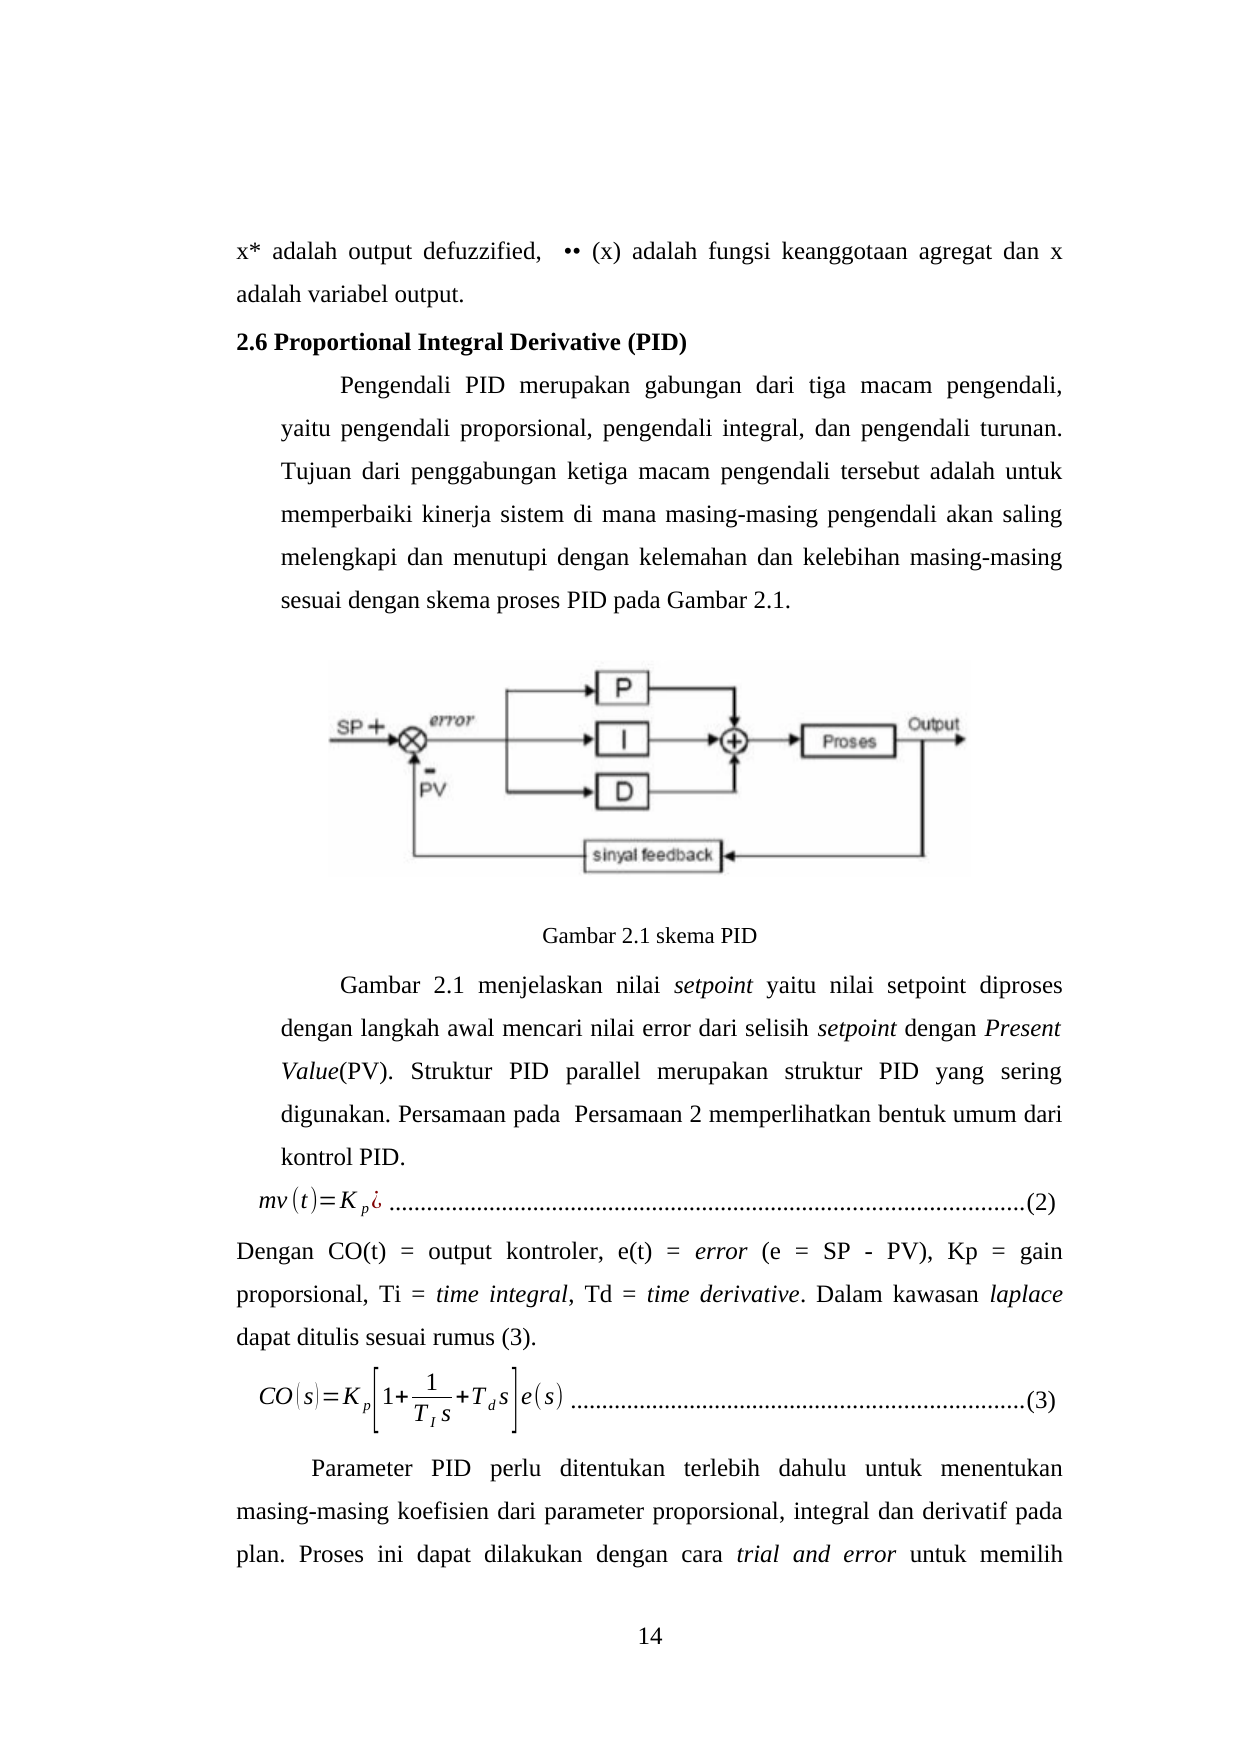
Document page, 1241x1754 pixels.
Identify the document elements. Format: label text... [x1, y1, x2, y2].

text x* adalah output defuzzified, •• (x) adalah fungsi keanggotaan agregat dan x adalah variabel output. [236, 236, 1063, 308]
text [236, 1453, 1063, 1568]
text Pengendali PID merupakan gabungan dari tiga macam pengendali, yaitu pengendali proporsional, pengendali integral, dan pengendali turunan. Tujuan dari penggabungan ketiga macam pengendali tersebut adalah untuk memperbaiki kinerja sistem di mana masing-masing pengendali akan saling melengkapi dan menutupi dengan kelemahan dan kelebihan masing-masing sesuai dengan skema proses PID pada Gambar 2.1. [281, 370, 1063, 614]
subtitle Proportional Integral Derivative (PID) [236, 327, 1063, 355]
text (2) [251, 1185, 1063, 1217]
text (3) [251, 1365, 1063, 1434]
text Gambar 2.1 menjelaskan nilai setpoint yaitu nilai setpoint diproses dengan langkah awal mencari nilai error dari selisih setpoint dengan Present Value(PV). Struktur PID parallel merupakan struktur PID yang sering digunakan. Persamaan pada Persamaan 2 memperlihatkan bentuk umum dari kontrol PID. [281, 970, 1063, 1171]
text Dengan CO(t) = output kontroler, e(t) = error (e = SP - PV), Kp = gain proporsional, Ti = time integral, Td = time derivative. Dalam kawasan laplace dapat ditulis sesuai rumus (3). [236, 1236, 1063, 1351]
picture [325, 628, 1047, 909]
text Gambar 2.1 skema PID [236, 923, 1063, 949]
